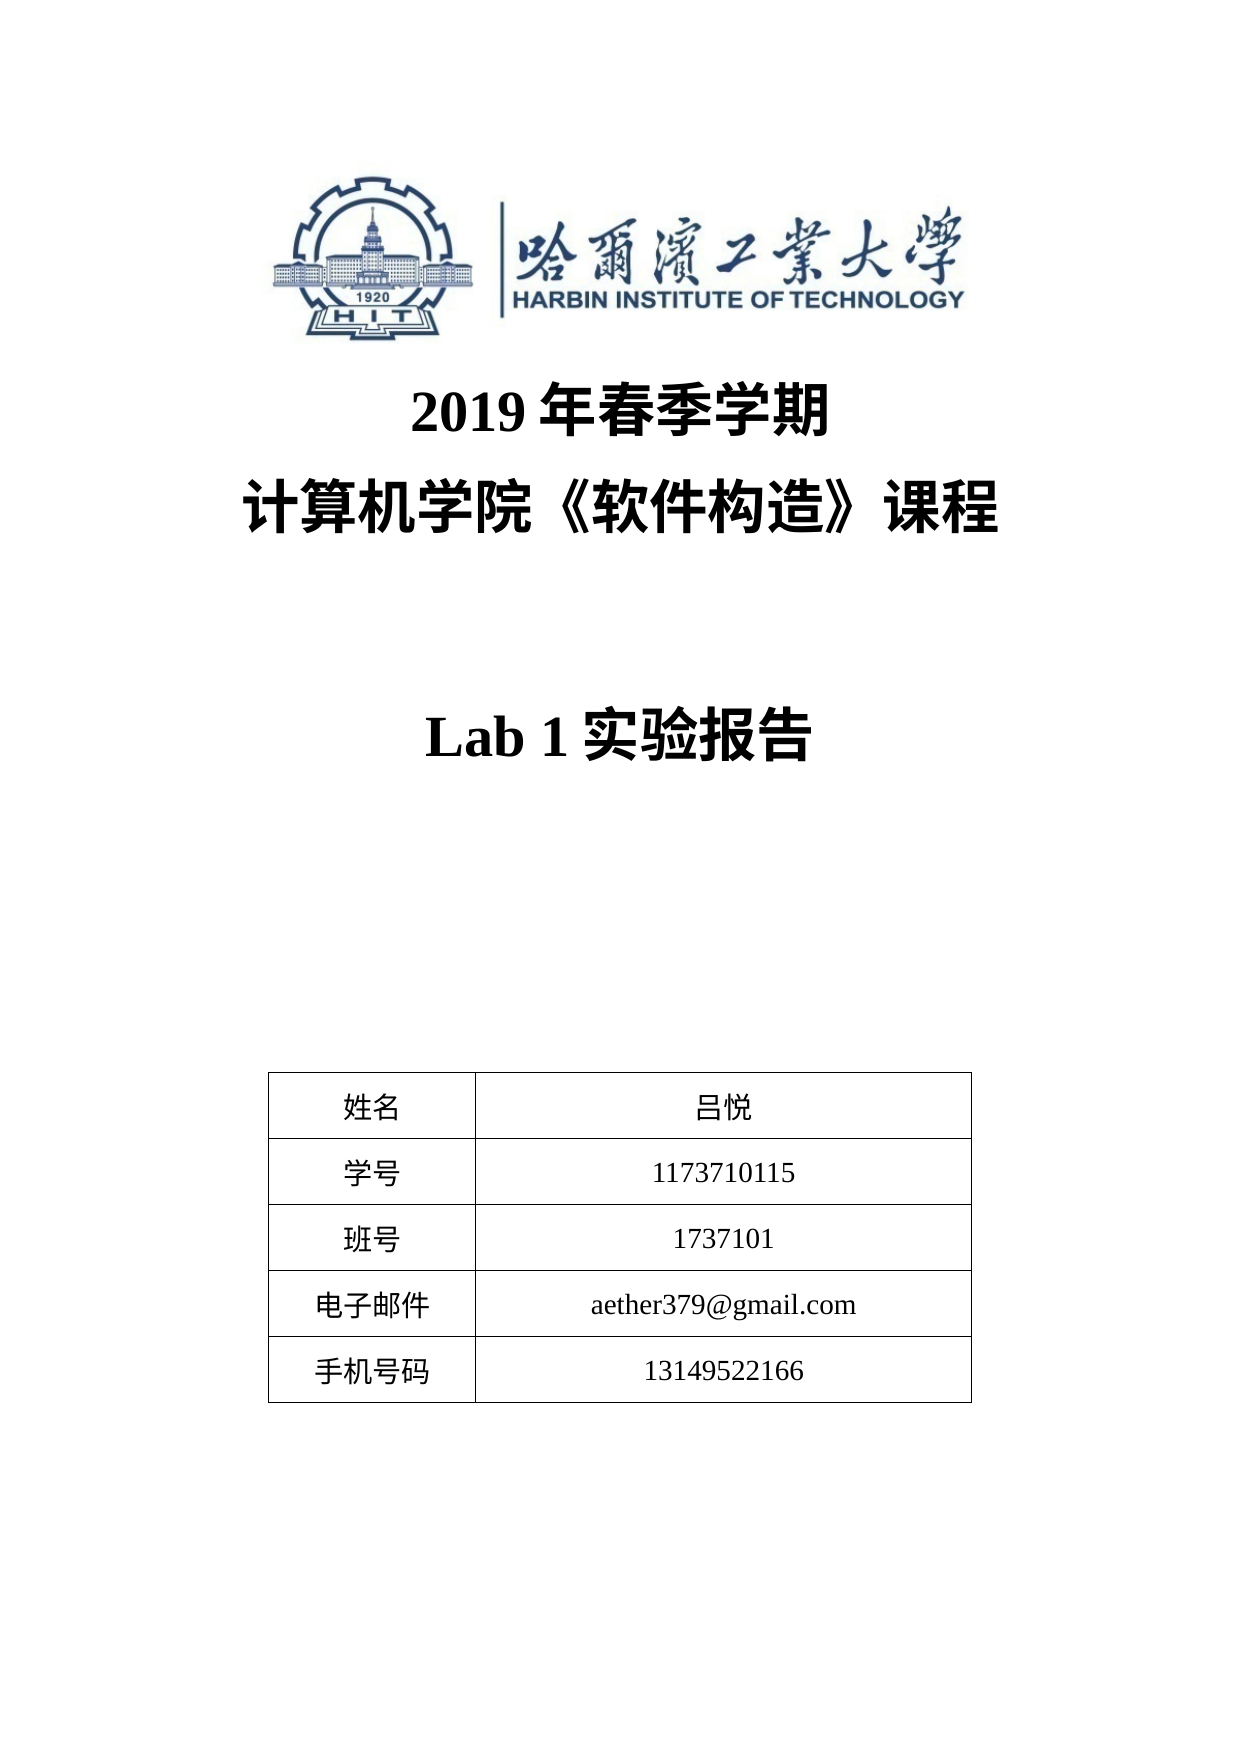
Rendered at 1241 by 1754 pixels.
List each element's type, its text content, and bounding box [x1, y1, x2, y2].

table_cell 班号 [269, 1205, 475, 1270]
table_cell 1173710115 [476, 1139, 971, 1204]
table_header 姓名 [269, 1073, 475, 1138]
table_header 吕悦 [476, 1073, 971, 1138]
text 2019年春季学期 计算机学院《软件构造》课程 [187, 357, 1053, 552]
table_cell 13149522166 [476, 1337, 971, 1402]
table_cell 手机号码 [269, 1337, 475, 1402]
table_cell aether379@gmail.com [476, 1271, 971, 1336]
picture [259, 162, 981, 356]
table_cell 1737101 [476, 1205, 971, 1270]
table_cell 学号 [269, 1139, 475, 1204]
table_cell 电子邮件 [269, 1271, 475, 1336]
text Lab 1实验报告 [187, 682, 1053, 812]
